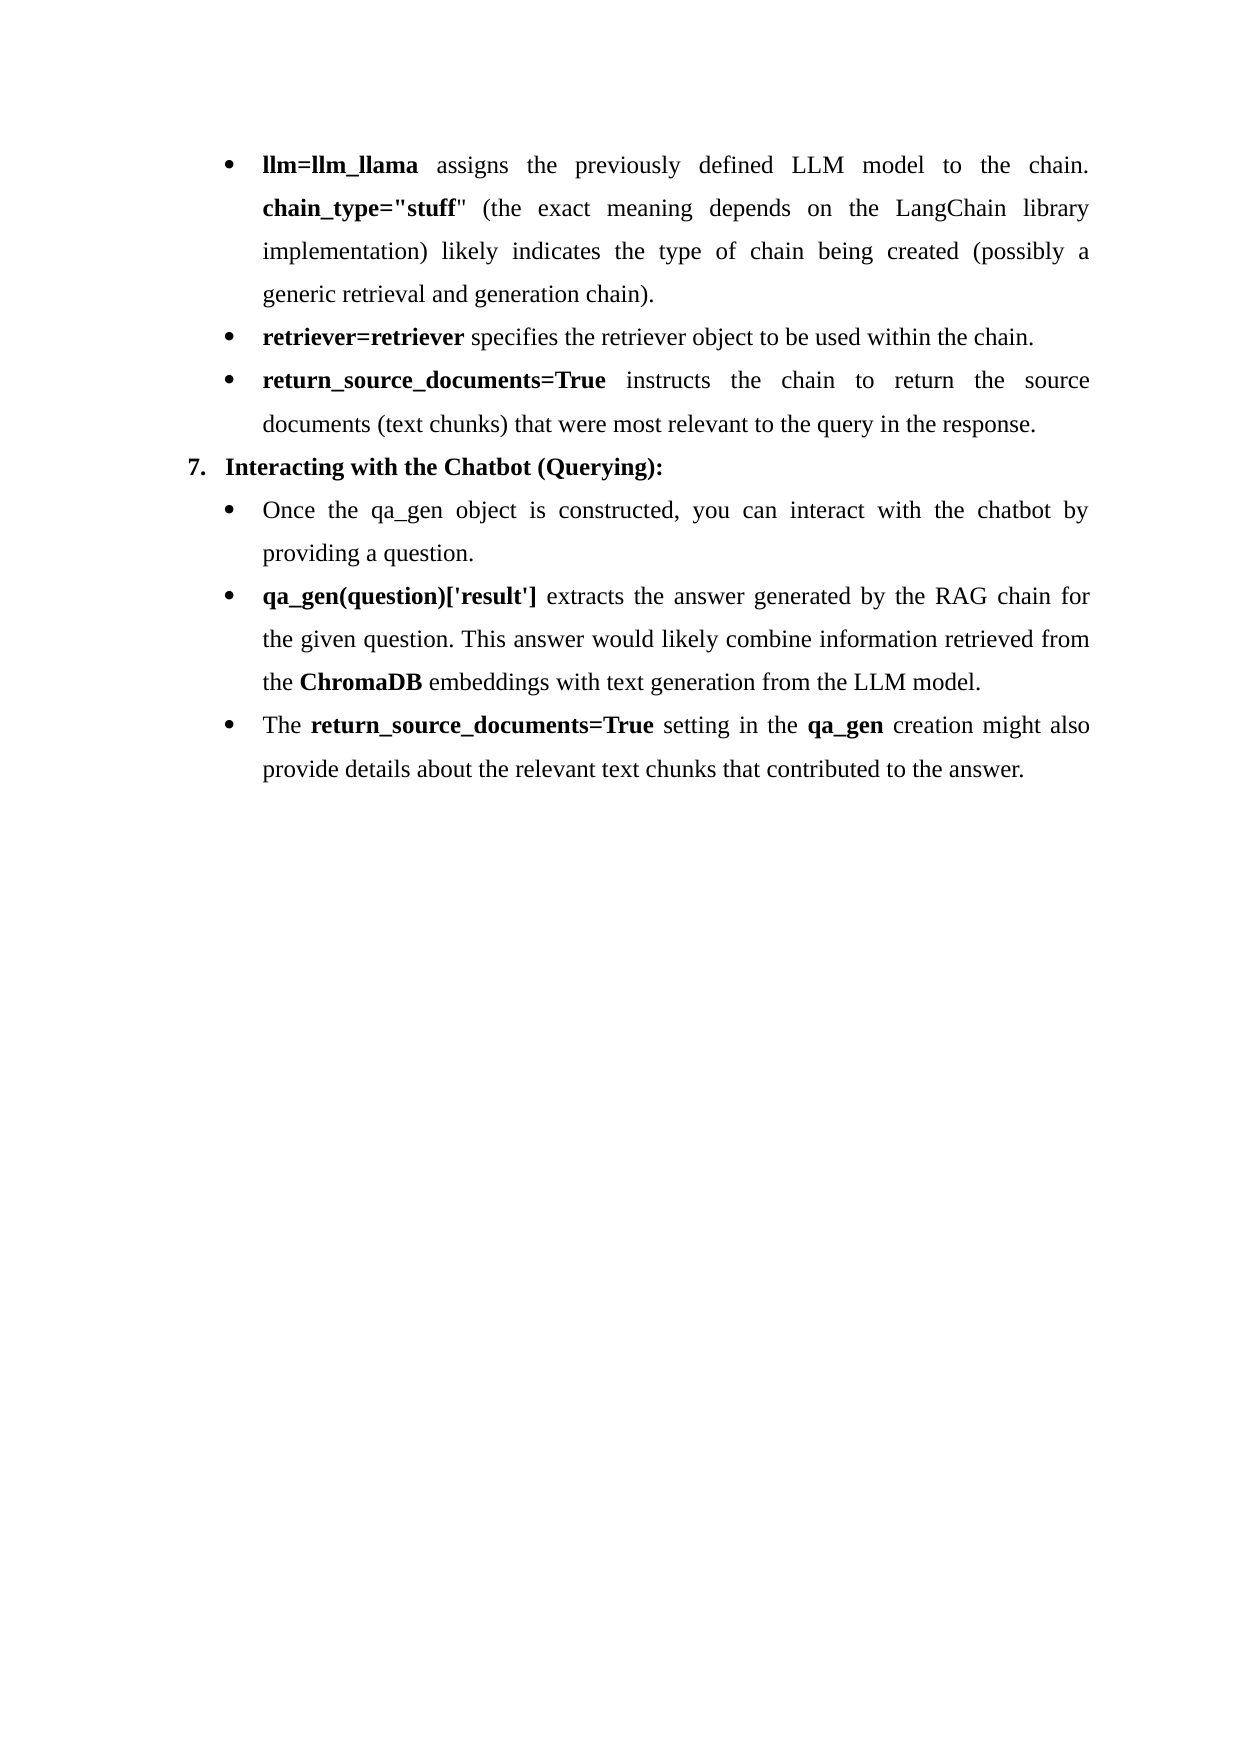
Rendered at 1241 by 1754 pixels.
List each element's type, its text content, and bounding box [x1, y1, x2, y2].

list Interacting with the Chatbot (Querying): [187, 452, 1090, 481]
list The return_source_documents=True setting in the qa_gen creation might also provide details about the relevant text chunks that contributed to the answer. [225, 711, 1090, 782]
list retriever=retriever specifies the retriever object to be used within the chain. [225, 322, 1090, 351]
list Once the qa_gen object is constructed, you can interact with the chatbot by providing a question. [225, 495, 1090, 567]
list return_source_documents=True instructs the chain to return the source documents (text chunks) that were most relevant to the query in the response. [225, 366, 1090, 437]
list llm=llm_llama assigns the previously defined LLM model to the chain. chain_type="stuff" (the exact meaning depends on the LangChain library implementation) likely indicates the type of chain being created (possibly a generic retrieval and generation chain). [225, 150, 1090, 308]
list qa_gen(question)['result'] extracts the answer generated by the RAG chain for the given question. This answer would likely combine information retrieved from the ChromaDB embeddings with text generation from the LLM model. [225, 581, 1090, 696]
